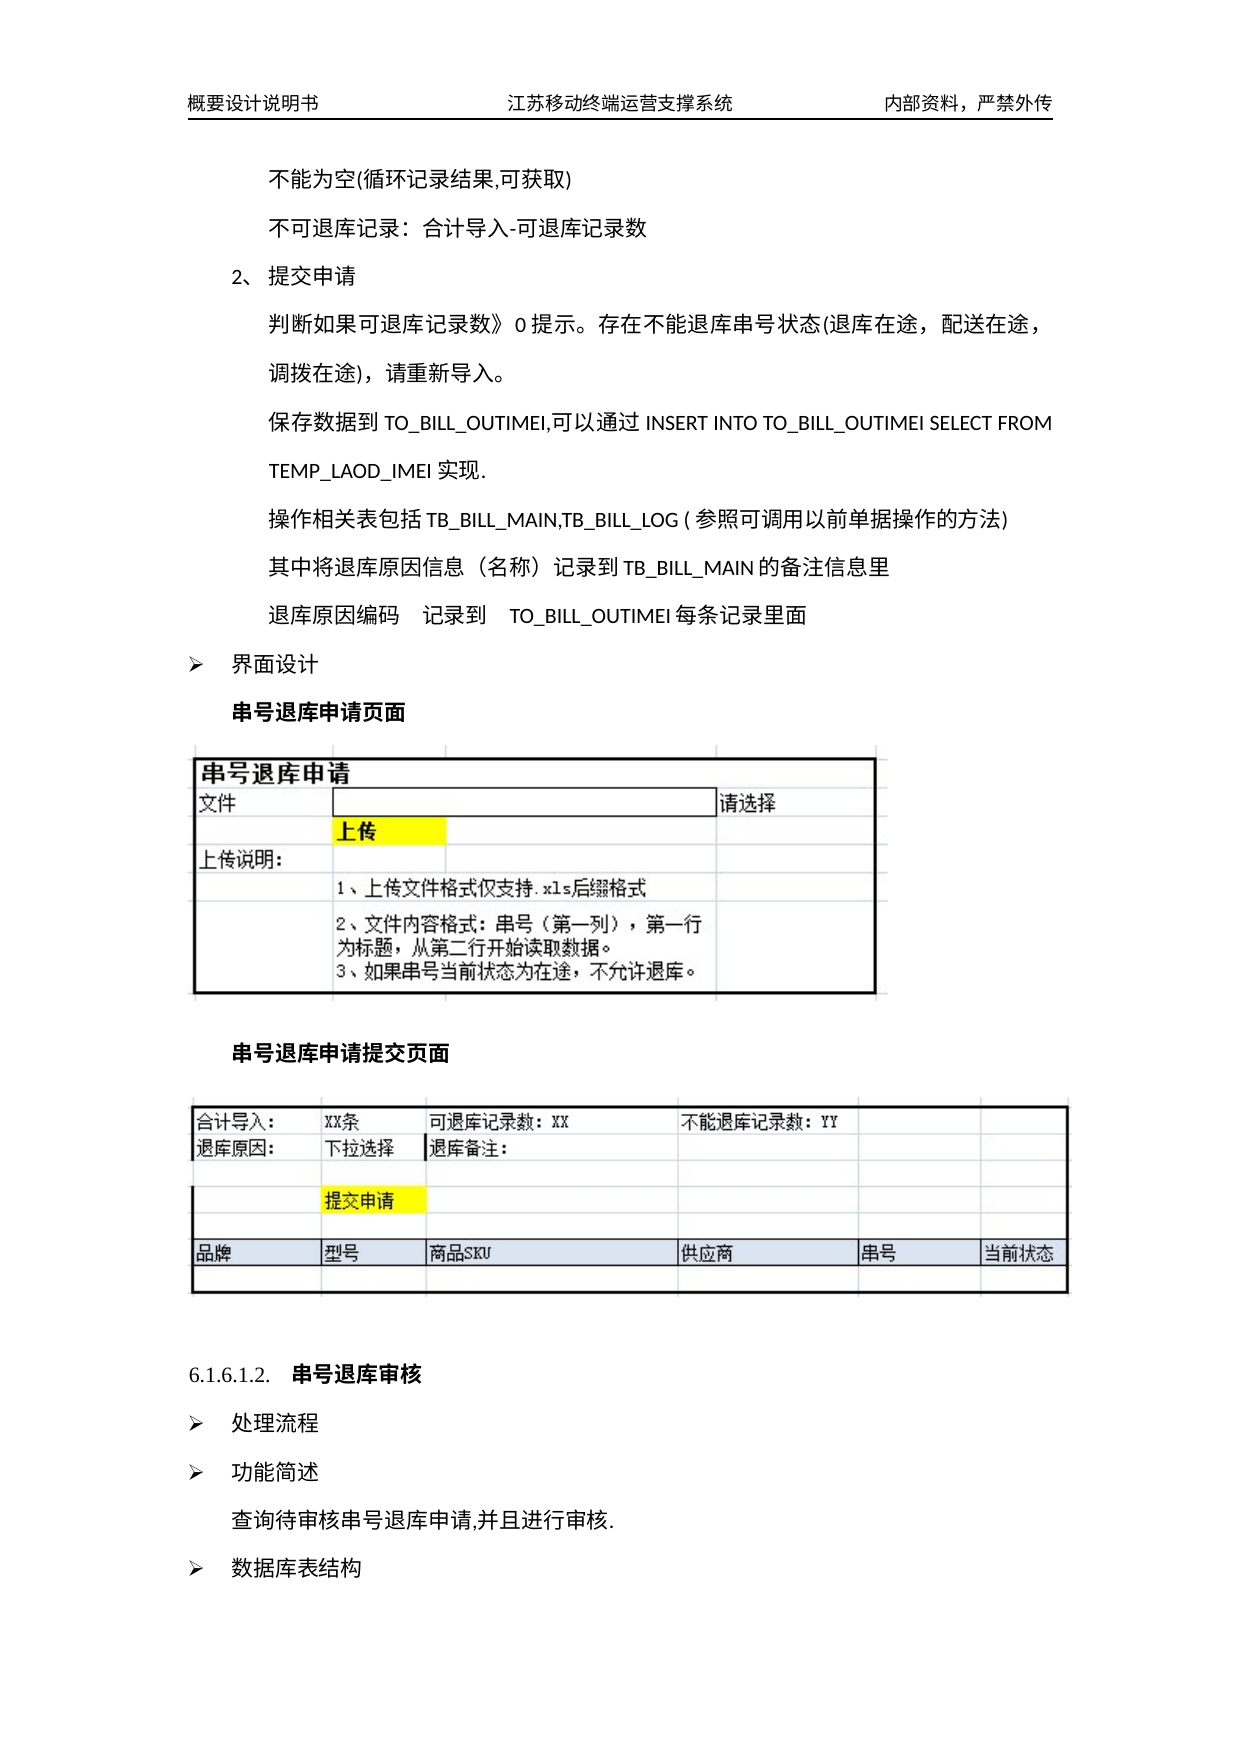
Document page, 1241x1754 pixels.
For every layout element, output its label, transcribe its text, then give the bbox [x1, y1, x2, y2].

list 界面设计 [187, 646, 1053, 679]
list 保存数据到TO_BILL_OUTIMEI,可以通过 INSERT INTO TO_BILL_OUTIMEI SELECT FROM TEMP_LAOD_IMEI 实现. [269, 404, 1053, 485]
list 退库原因编码 记录到 TO_BILL_OUTIMEI每条记录里面 [269, 598, 1053, 630]
list 串号退库申请提交页面 [231, 1035, 1053, 1068]
list 数据库表结构 [187, 1551, 1053, 1583]
list 功能简述 [187, 1454, 1053, 1487]
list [269, 162, 1053, 194]
list 查询待审核串号退库申请,并且进行审核. [231, 1502, 1053, 1535]
subtitle 串号退库审核 [188, 1356, 1053, 1389]
list 判断如果可退库记录数》0 提示。存在不能退库串号状态(退库在途，配送在途，调拨在途)，请重新导入。 [269, 307, 1053, 388]
list 处理流程 [187, 1406, 1053, 1438]
picture [187, 1097, 1072, 1297]
list 其中将退库原因信息（名称）记录到TB_BILL_MAIN的备注信息里 [269, 549, 1053, 582]
picture [187, 745, 888, 1001]
list 串号退库申请页面 [231, 694, 1053, 727]
list 操作相关表包括TB_BILL_MAIN,TB_BILL_LOG ( 参照可调用以前单据操作的方法) [269, 501, 1053, 534]
list 提交申请 [231, 259, 1053, 291]
list 不可退库记录：合计导入-可退库记录数 [269, 210, 1053, 243]
